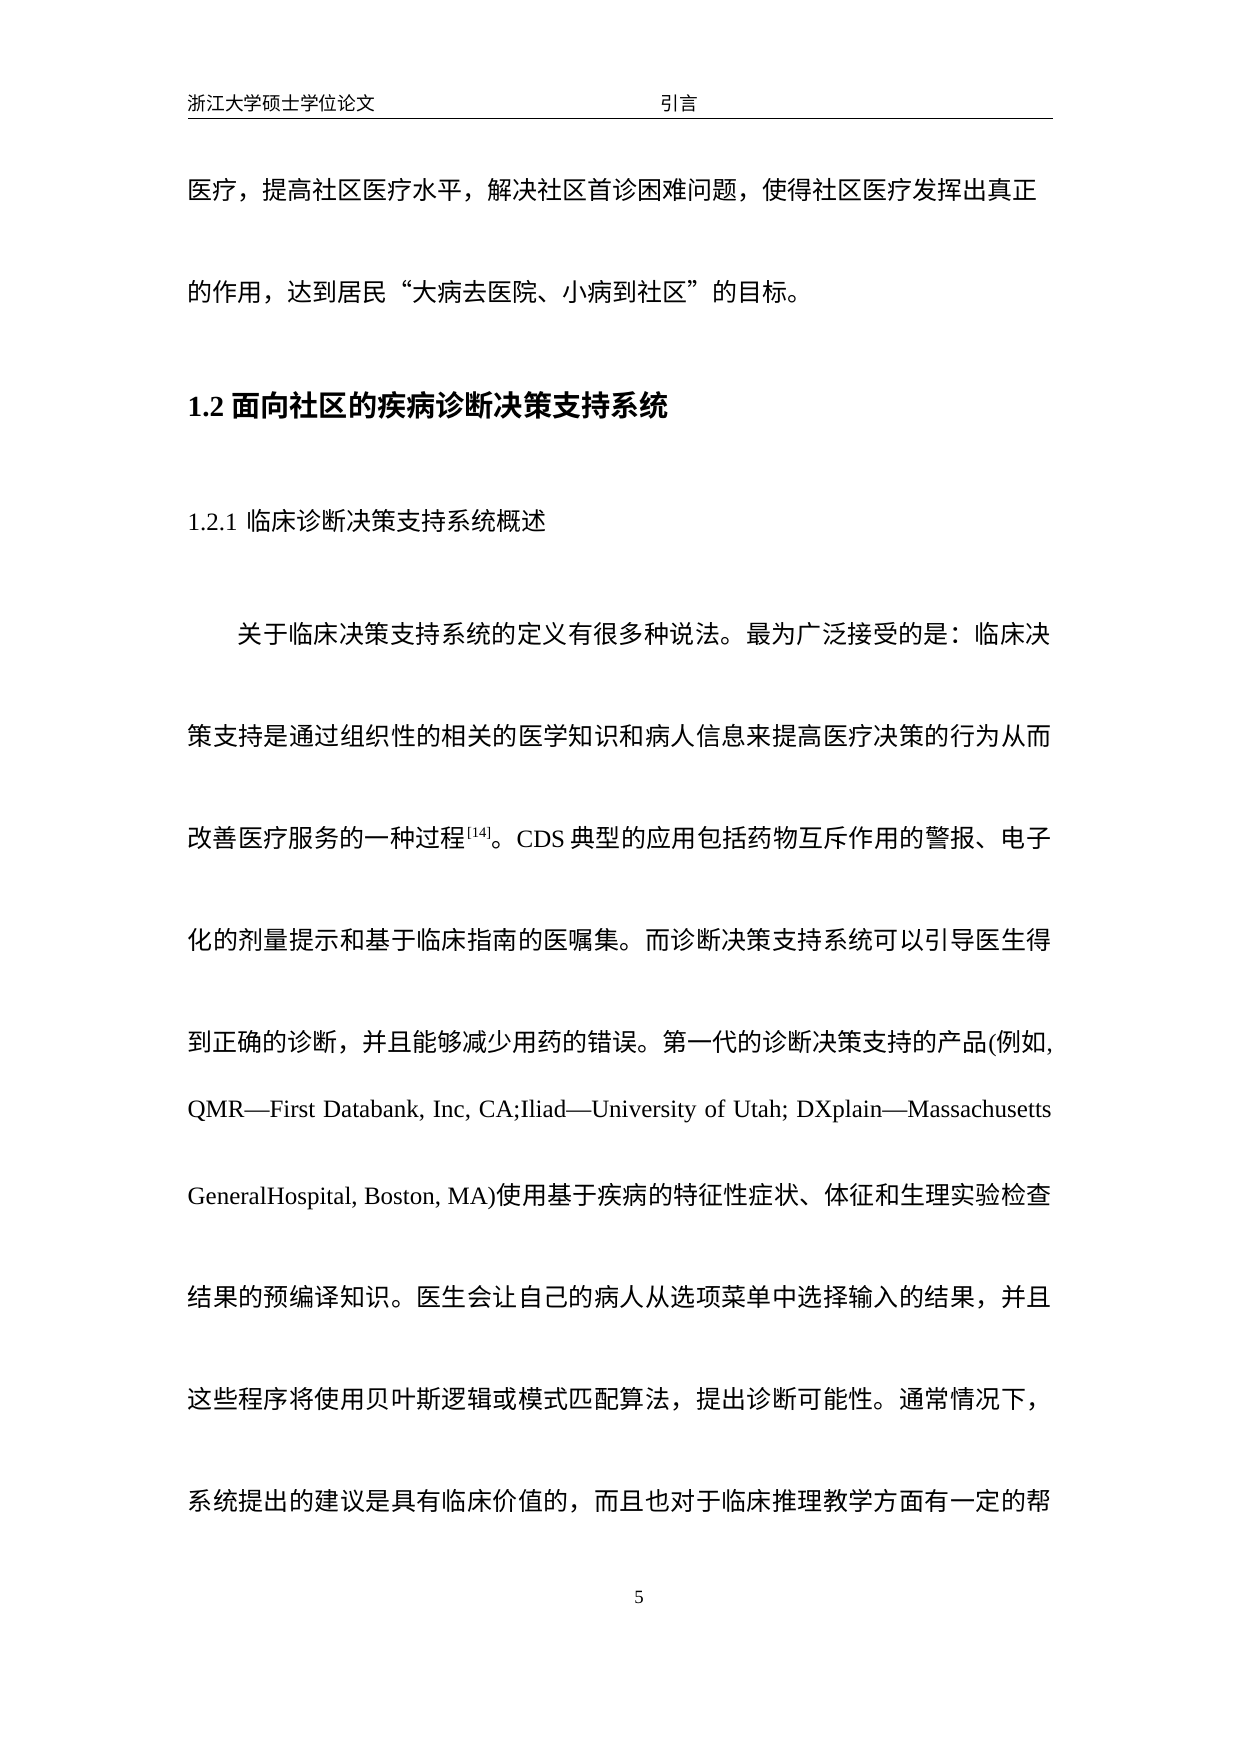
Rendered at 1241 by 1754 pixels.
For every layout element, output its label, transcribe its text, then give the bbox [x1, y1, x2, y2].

subtitle 临床诊断决策支持系统概述 [187, 486, 1053, 554]
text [187, 155, 1053, 325]
subtitle 面向社区的疾病诊断决策支持系统 [187, 370, 1053, 438]
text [187, 599, 1053, 1533]
